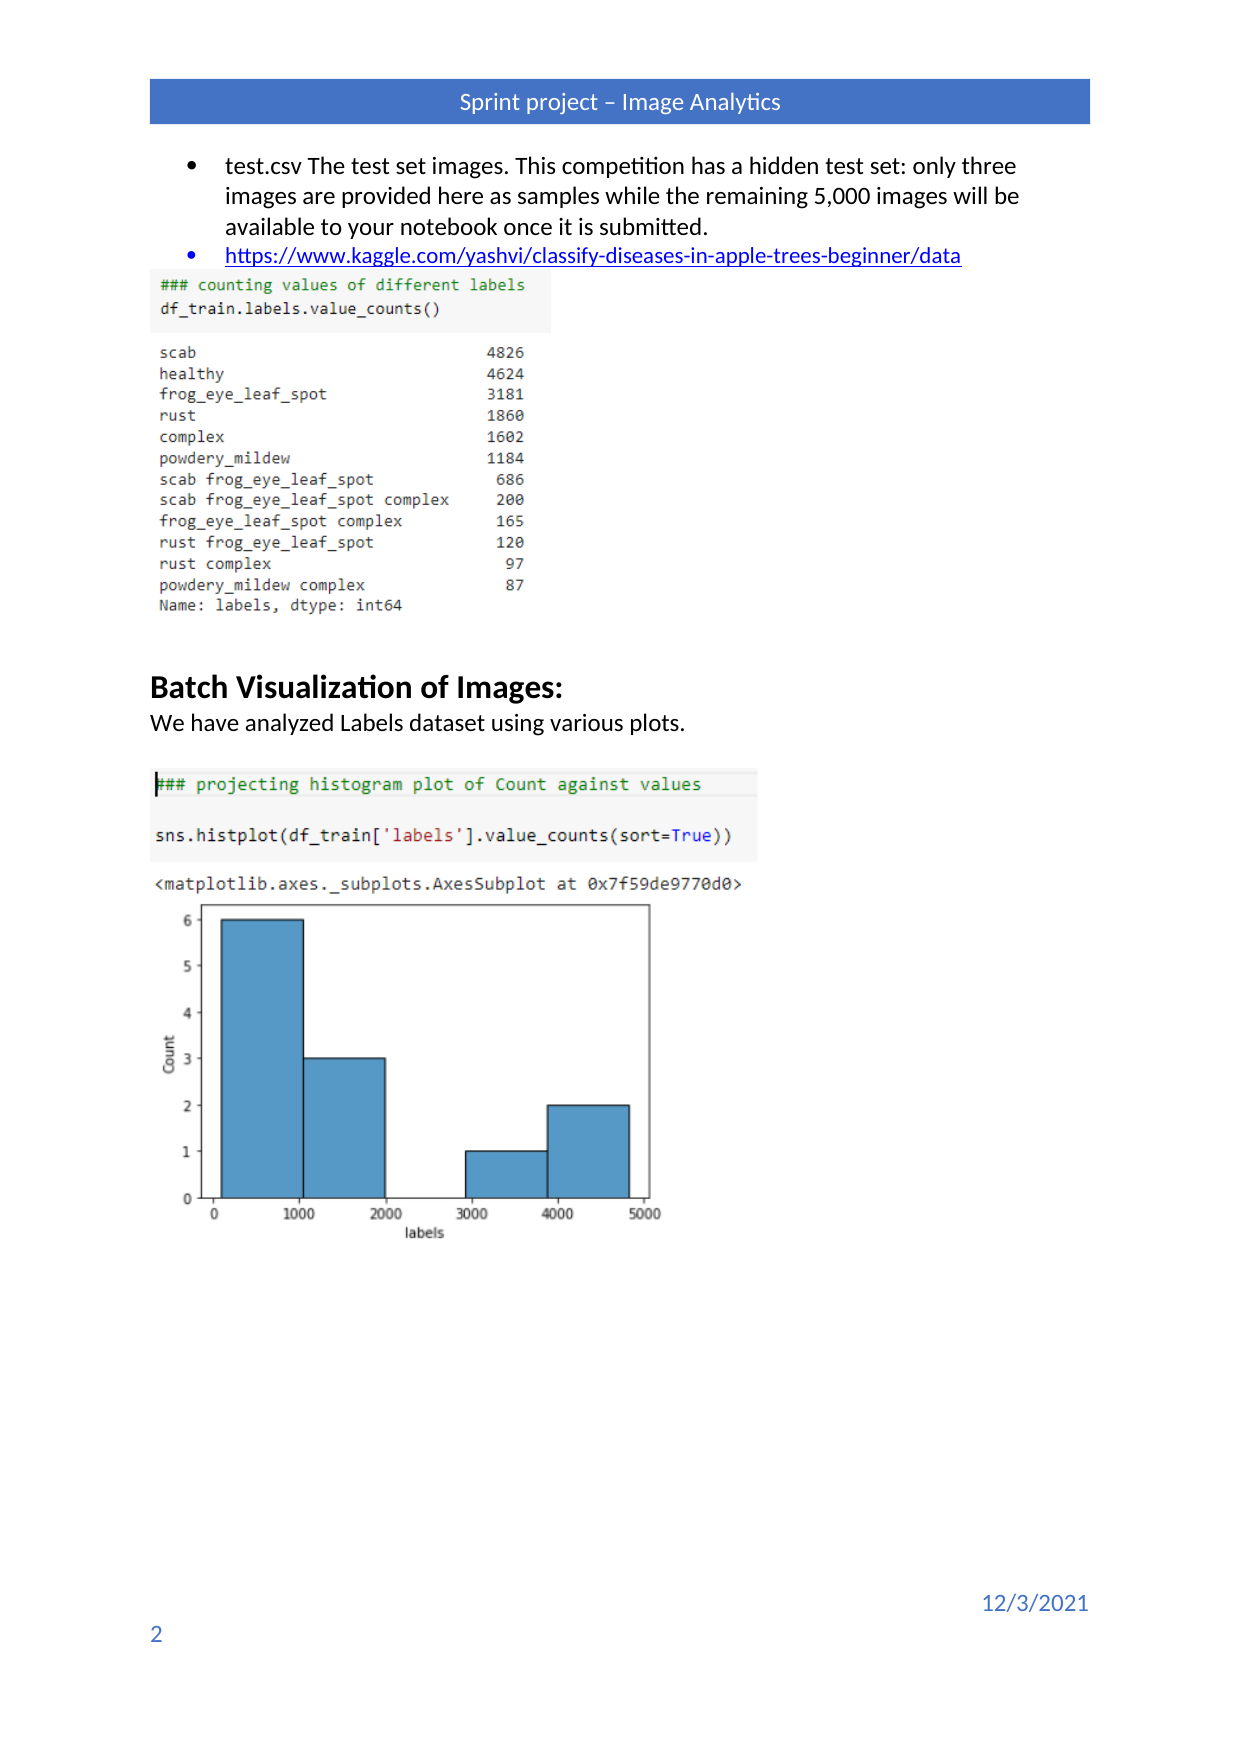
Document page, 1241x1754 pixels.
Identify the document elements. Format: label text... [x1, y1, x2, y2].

list https://www.kaggle.com/yashvi/classify-diseases-in-apple-trees-beginner/data [187, 242, 1090, 269]
picture [150, 768, 758, 1254]
text We have analyzed Labels dataset using various plots. [150, 707, 1090, 738]
list test.csv The test set images. This competition has a hidden test set: only three images are provided here as samples while the remaining 5,000 images will be available to your notebook once it is submitted. [187, 150, 1090, 242]
text Batch Visualization of Images: [150, 667, 1090, 707]
picture [150, 269, 552, 626]
